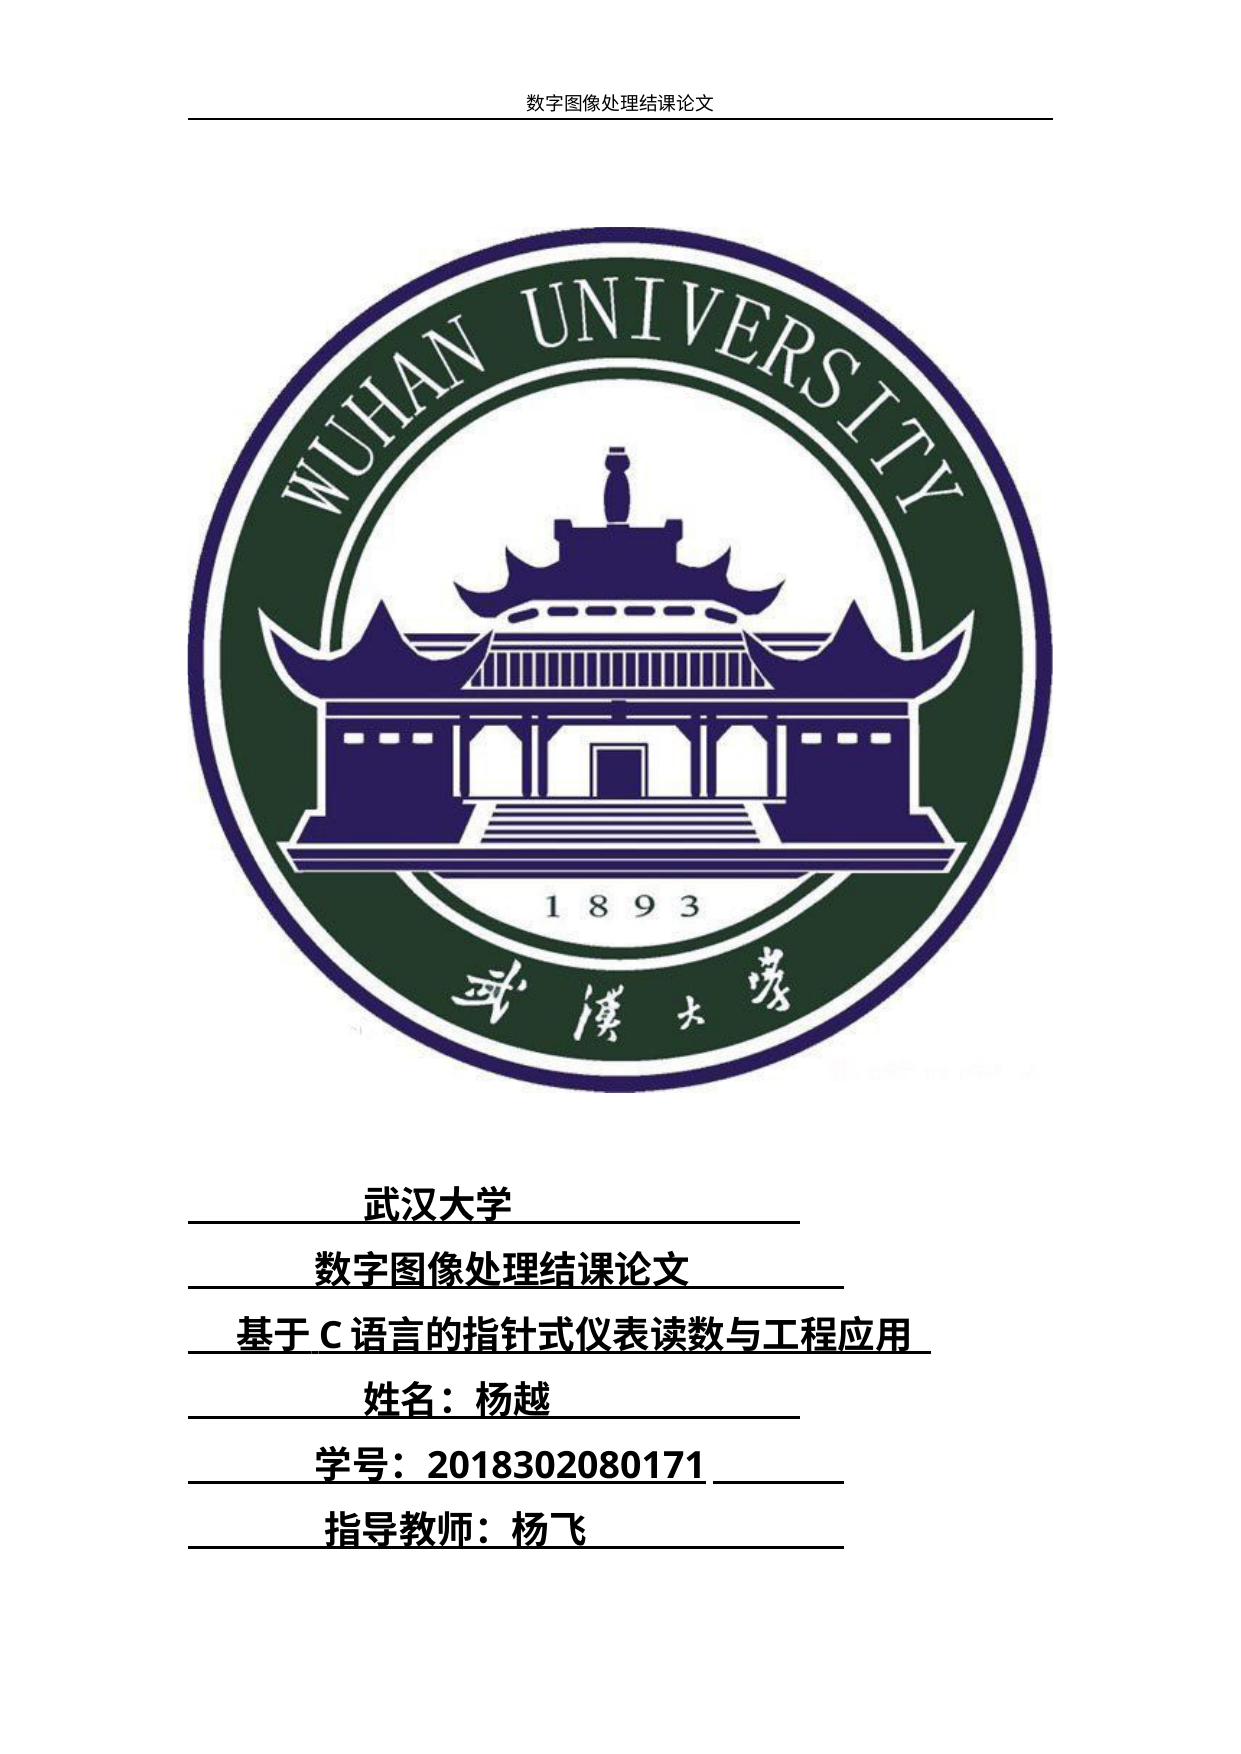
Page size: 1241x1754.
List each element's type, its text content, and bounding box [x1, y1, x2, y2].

text 基于C语言的指针式仪表读数与工程应用 [187, 1299, 1053, 1364]
picture [187, 227, 1053, 1093]
text 武汉大学 [187, 1169, 1053, 1234]
text 学号：2018302080171 [187, 1429, 1053, 1494]
text 姓名：杨越 [187, 1364, 1053, 1429]
text 指导教师：杨飞 [187, 1494, 1053, 1559]
text 数字图像处理结课论文 [187, 1234, 1053, 1299]
